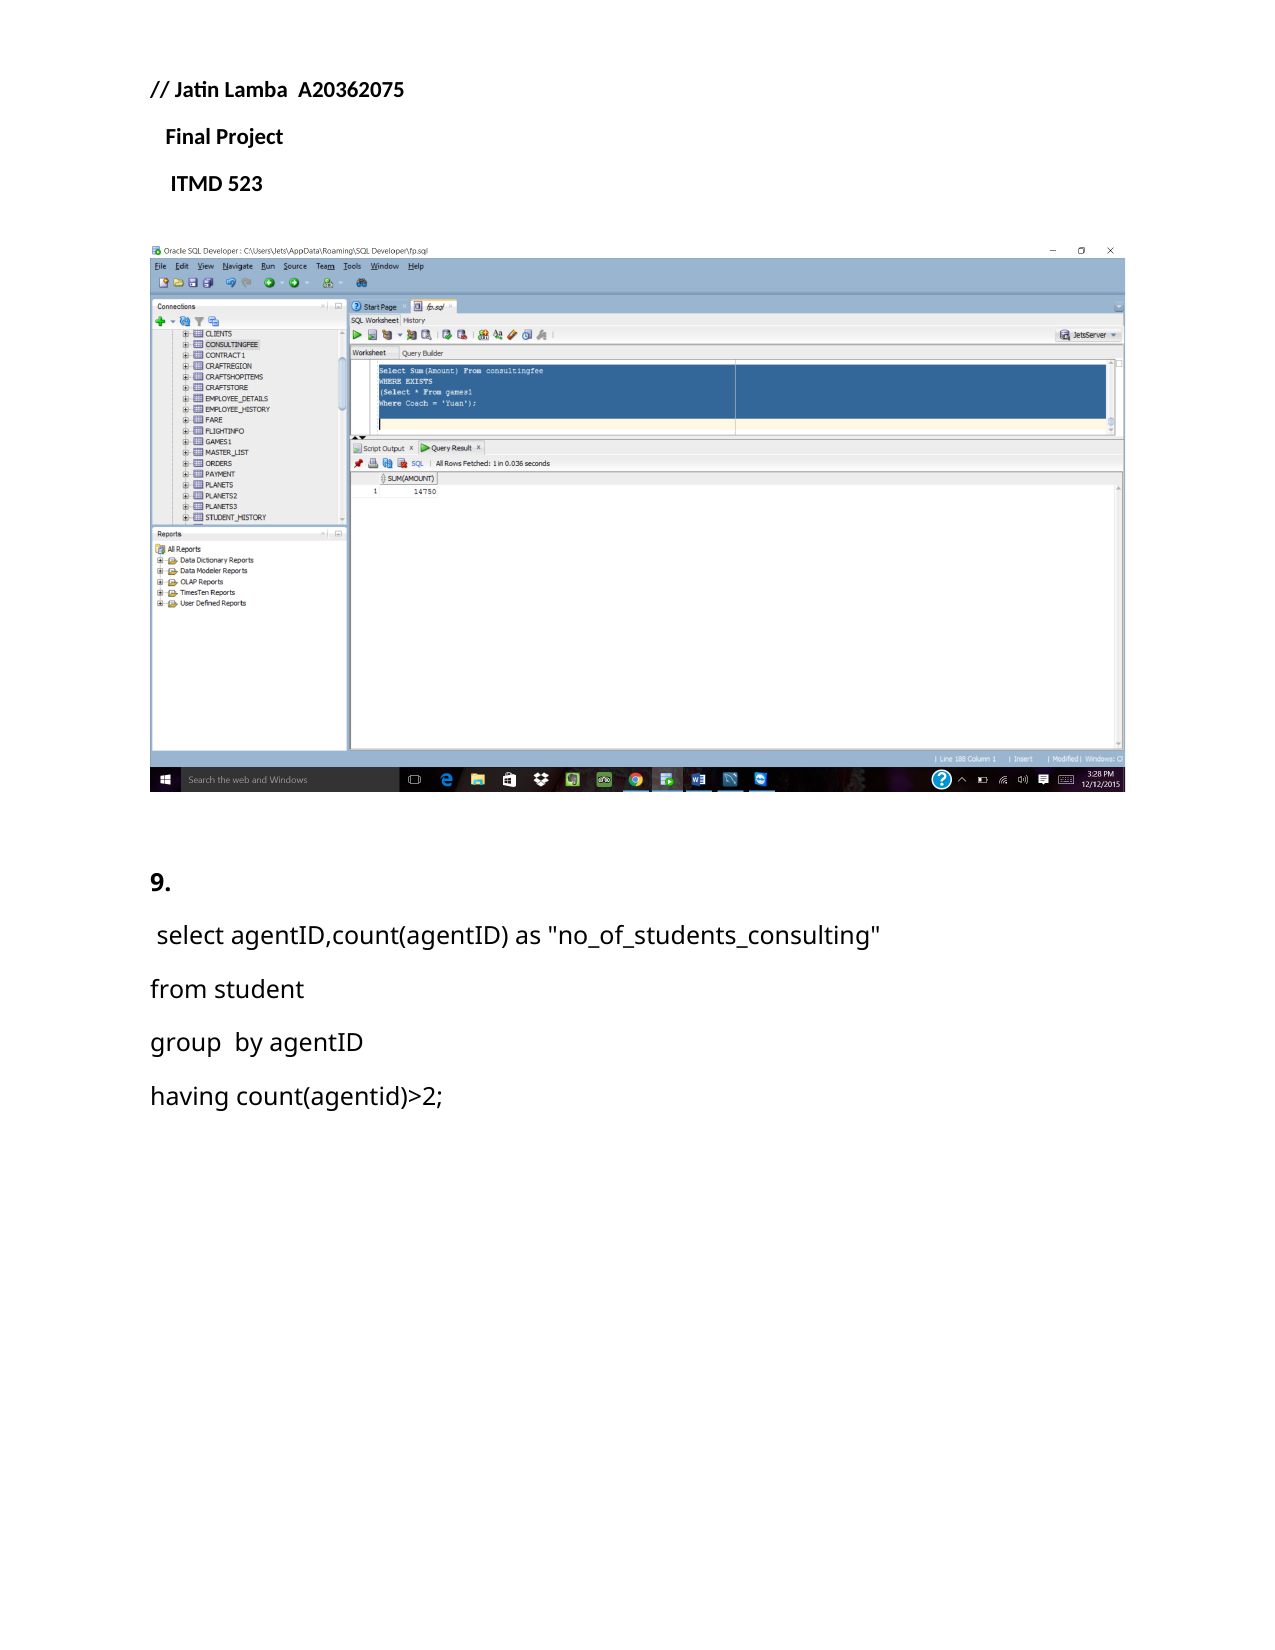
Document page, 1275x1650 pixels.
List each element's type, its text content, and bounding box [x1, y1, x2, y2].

text having count(agentid)>2; [150, 1078, 1125, 1112]
text 9. [150, 864, 1125, 898]
text from student [150, 971, 1125, 1005]
text group by agentID [150, 1025, 1125, 1059]
picture [150, 243, 1125, 792]
text select agentID,count(agentID) as "no_of_students_consulting" [150, 918, 1125, 952]
